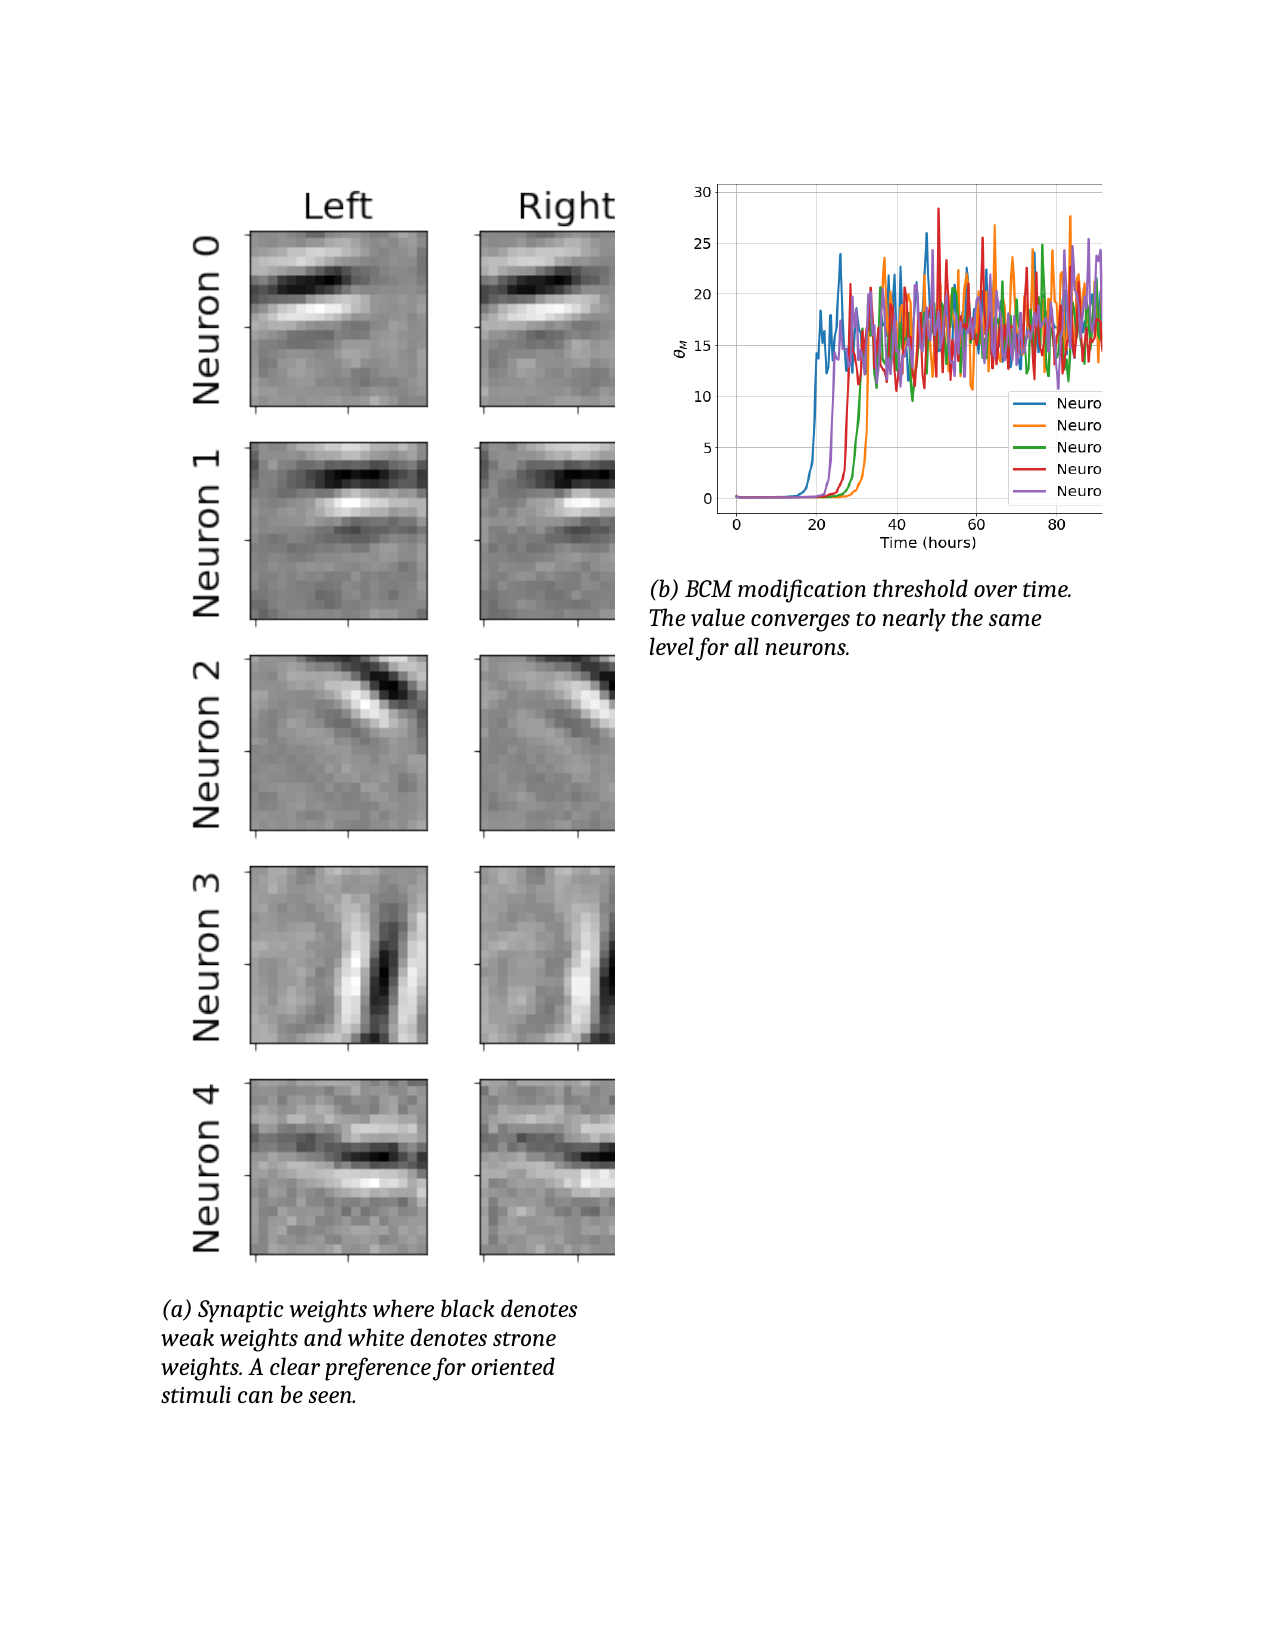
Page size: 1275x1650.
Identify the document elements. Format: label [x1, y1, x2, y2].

picture [180, 178, 615, 1275]
picture [667, 178, 1103, 555]
table_header [139, 179, 626, 1423]
table_header [626, 179, 1114, 1423]
